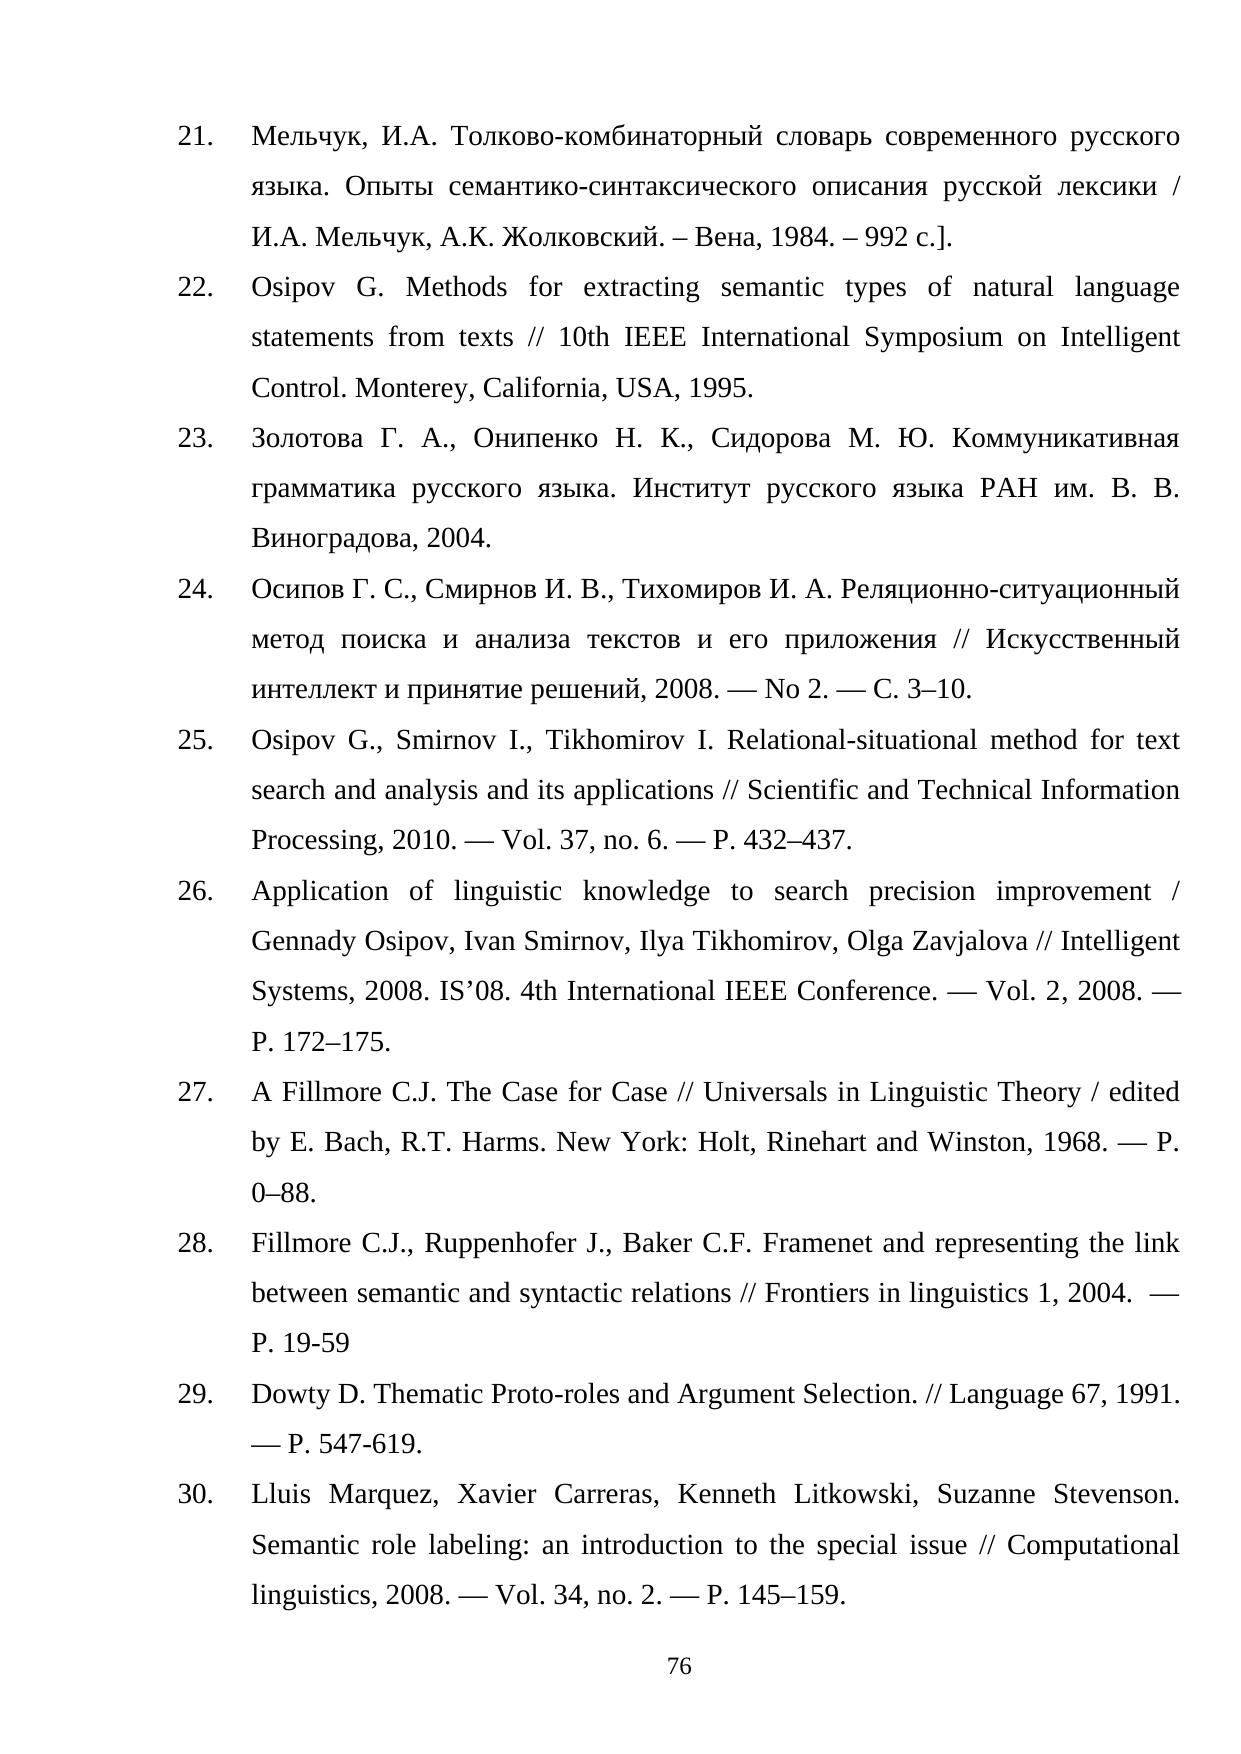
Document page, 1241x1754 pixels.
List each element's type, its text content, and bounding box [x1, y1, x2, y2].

list Lluis Marquez, Xavier Carreras, Kenneth Litkowski, Suzanne Stevenson. Semantic role labeling: an introduction to the special issue // Computational linguistics, 2008. — Vol. 34, no. 2. — P. 145–159. [177, 1477, 1181, 1611]
list Dowty D. Thematic Proto-roles and Argument Selection. // Language 67, 1991. — P. 547-619. [177, 1376, 1181, 1460]
list Fillmore C.J., Ruppenhofer J., Baker C.F. Framenet and representing the link between semantic and syntactic relations // Frontiers in linguistics 1, 2004. — P. 19-59 [177, 1225, 1181, 1359]
list Osipov G., Smirnov I., Tikhomirov I. Relational-situational method for text search and analysis and its applications // Scientific and Technical Information Processing, 2010. — Vol. 37, no. 6. — P. 432–437. [177, 722, 1181, 856]
list А Fillmore C.J. The Case for Case // Universals in Linguistic Theory / edited by E. Bach, R.T. Harms. New York: Holt, Rinehart and Winston, 1968. — P. 0–88. [177, 1074, 1181, 1208]
list Осипов Г. С., Смирнов И. В., Тихомиров И. А. Реляционно-ситуационный метод поиска и анализа текстов и его приложения // Искусственный интеллект и принятие решений, 2008. — No 2. — С. 3–10. [177, 571, 1181, 705]
list Application of linguistic knowledge to search precision improvement / Gennady Osipov, Ivan Smirnov, Ilya Tikhomirov, Olga Zavjalova // Intelligent Systems, 2008. IS’08. 4th International IEEE Conference. — Vol. 2, 2008. — P. 172–175. [177, 873, 1181, 1057]
list Мельчук, И.А. Толково-комбинаторный словарь современного русского языка. Опыты семантико-синтаксического описания русской лексики / И.А. Мельчук, А.К. Жолковский. – Вена, 1984. – 992 с.]. [177, 118, 1181, 252]
list Золотова Г. А., Онипенко Н. К., Сидорова М. Ю. Коммуникативная грамматика русского языка. Институт русского языка РАН им. В. В. Виноградова, 2004. [177, 420, 1181, 554]
list Osipov G. Methods for extracting semantic types of natural language statements from texts // 10th IEEE International Symposium on Intelligent Control. Monterey, California, USA, 1995. [177, 269, 1181, 403]
